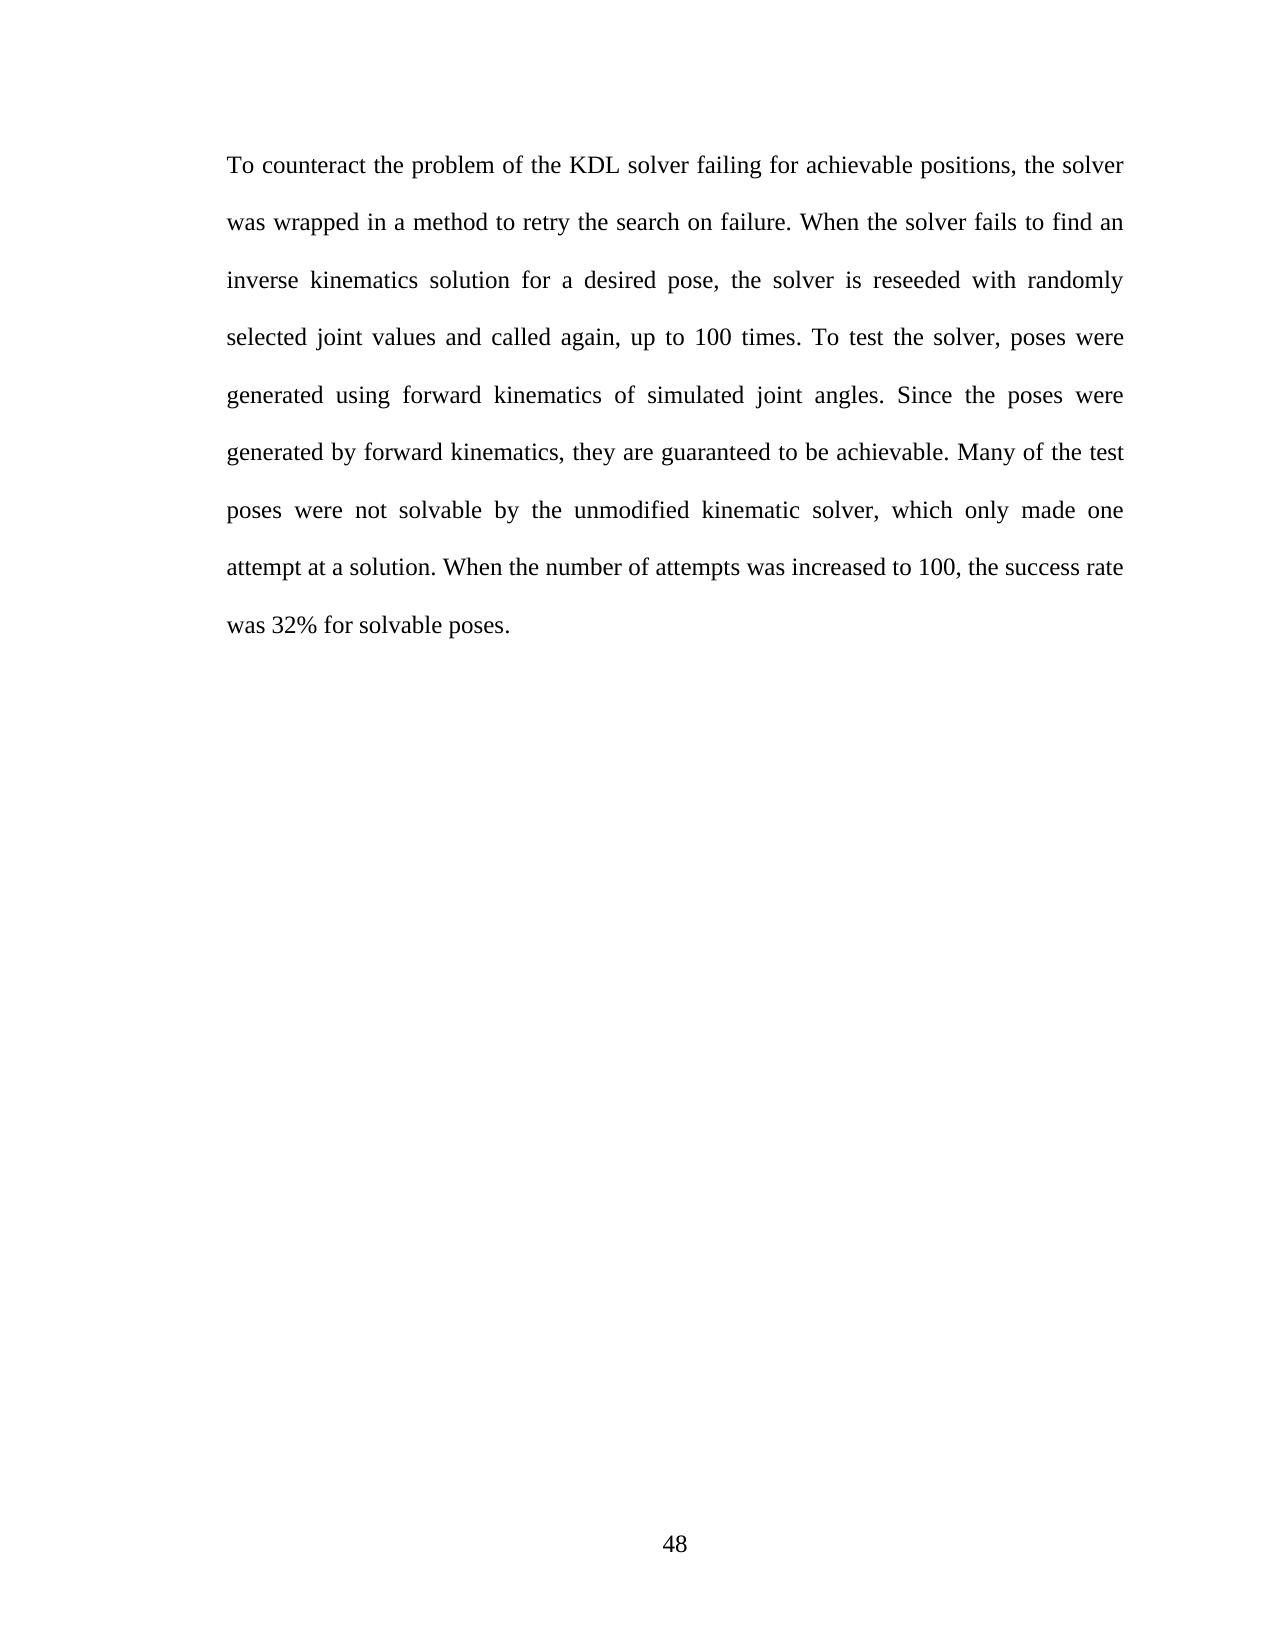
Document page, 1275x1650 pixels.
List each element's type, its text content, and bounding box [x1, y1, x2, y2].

text To counteract the problem of the KDL solver failing for achievable positions, the solver was wrapped in a method to retry the search on failure. When the solver fails to find an inverse kinematics solution for a desired pose, the solver is reseeded with randomly selected joint values and called again, up to 100 times. To test the solver, poses were generated using forward kinematics of simulated joint angles. Since the poses were generated by forward kinematics, they are guaranteed to be achievable. Many of the test poses were not solvable by the unmodified kinematic solver, which only made one attempt at a solution. When the number of attempts was increased to 100, the success rate was 32% for solvable poses. [226, 150, 1125, 639]
